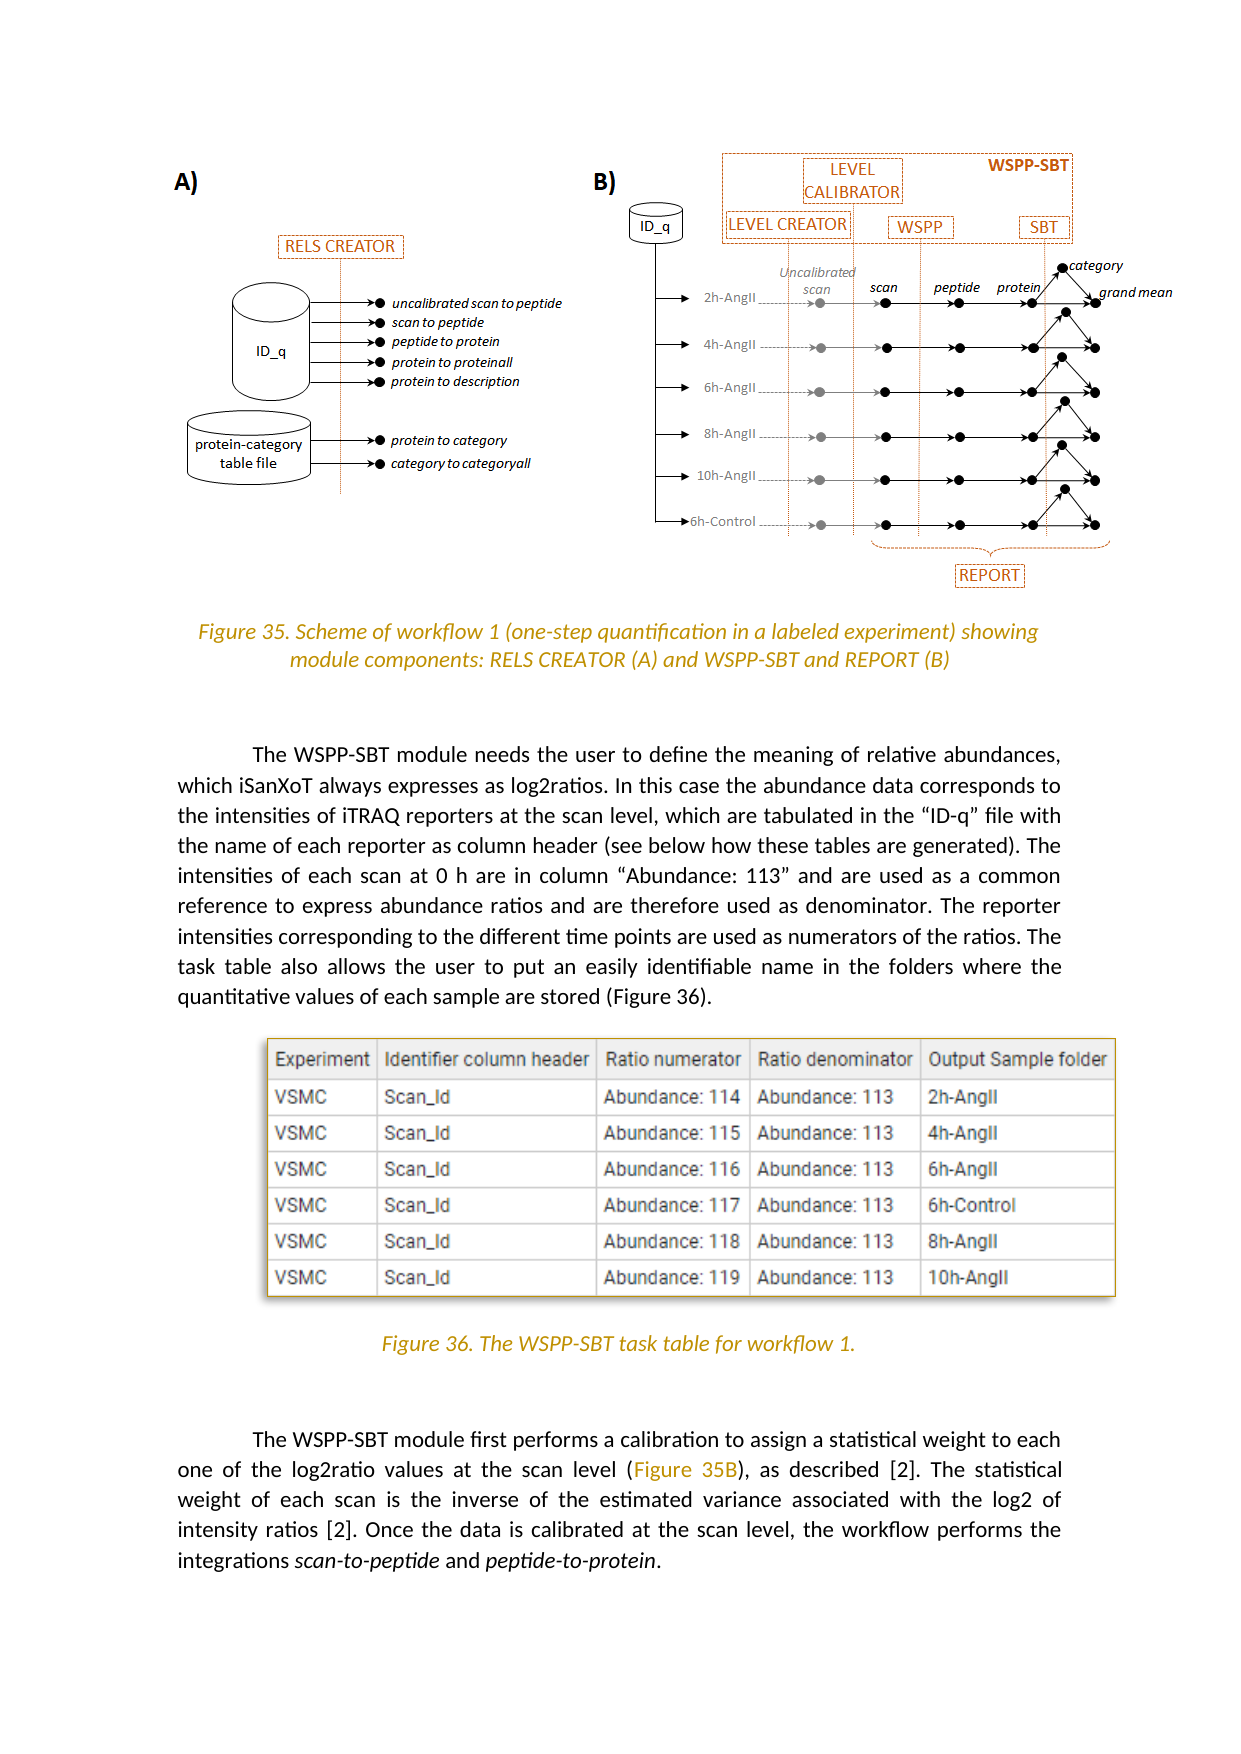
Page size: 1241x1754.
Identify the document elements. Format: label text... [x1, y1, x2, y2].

text Figure 36. The WSPP-SBT task table for workflow 1. [177, 1329, 1063, 1357]
picture [158, 147, 1182, 598]
text Figure 35. Scheme of workflow 1 (one-step quantification in a labeled experiment) showing module components: RELS CREATOR (A) and WSPP-SBT and REPORT (B) [177, 617, 1063, 673]
text The WSPP-SBT module needs the user to define the meaning of relative abundances, which iSanXoT always expresses as log2ratios. In this case the abundance data corresponds to the intensities of iTRAQ reporters at the scan level, which are tabulated in the “ID-q” file with the name of each reporter as column header (see below how these tables are generated). The intensities of each scan at 0 h are in column “Abundance: 113” and are used as a common reference to express abundance ratios and are therefore used as denominator. The reporter intensities corresponding to the different time points are used as numerators of the ratios. The task table also allows the user to put an easily identifiable name in the folders where the quantitative values of each sample are stored (Figure 36). [177, 741, 1063, 1010]
picture [268, 1039, 1115, 1296]
text The WSPP-SBT module first performs a calibration to assign a statistical weight to each one of the log2ratio values at the scan level (Figure 35B), as described [2]. The statistical weight of each scan is the inverse of the estimated variance associated with the log2 of intensity ratios [2]. Once the data is calibrated at the scan level, the workflow performs the integrations scan-to-peptide and peptide-to-protein. [177, 1425, 1063, 1574]
